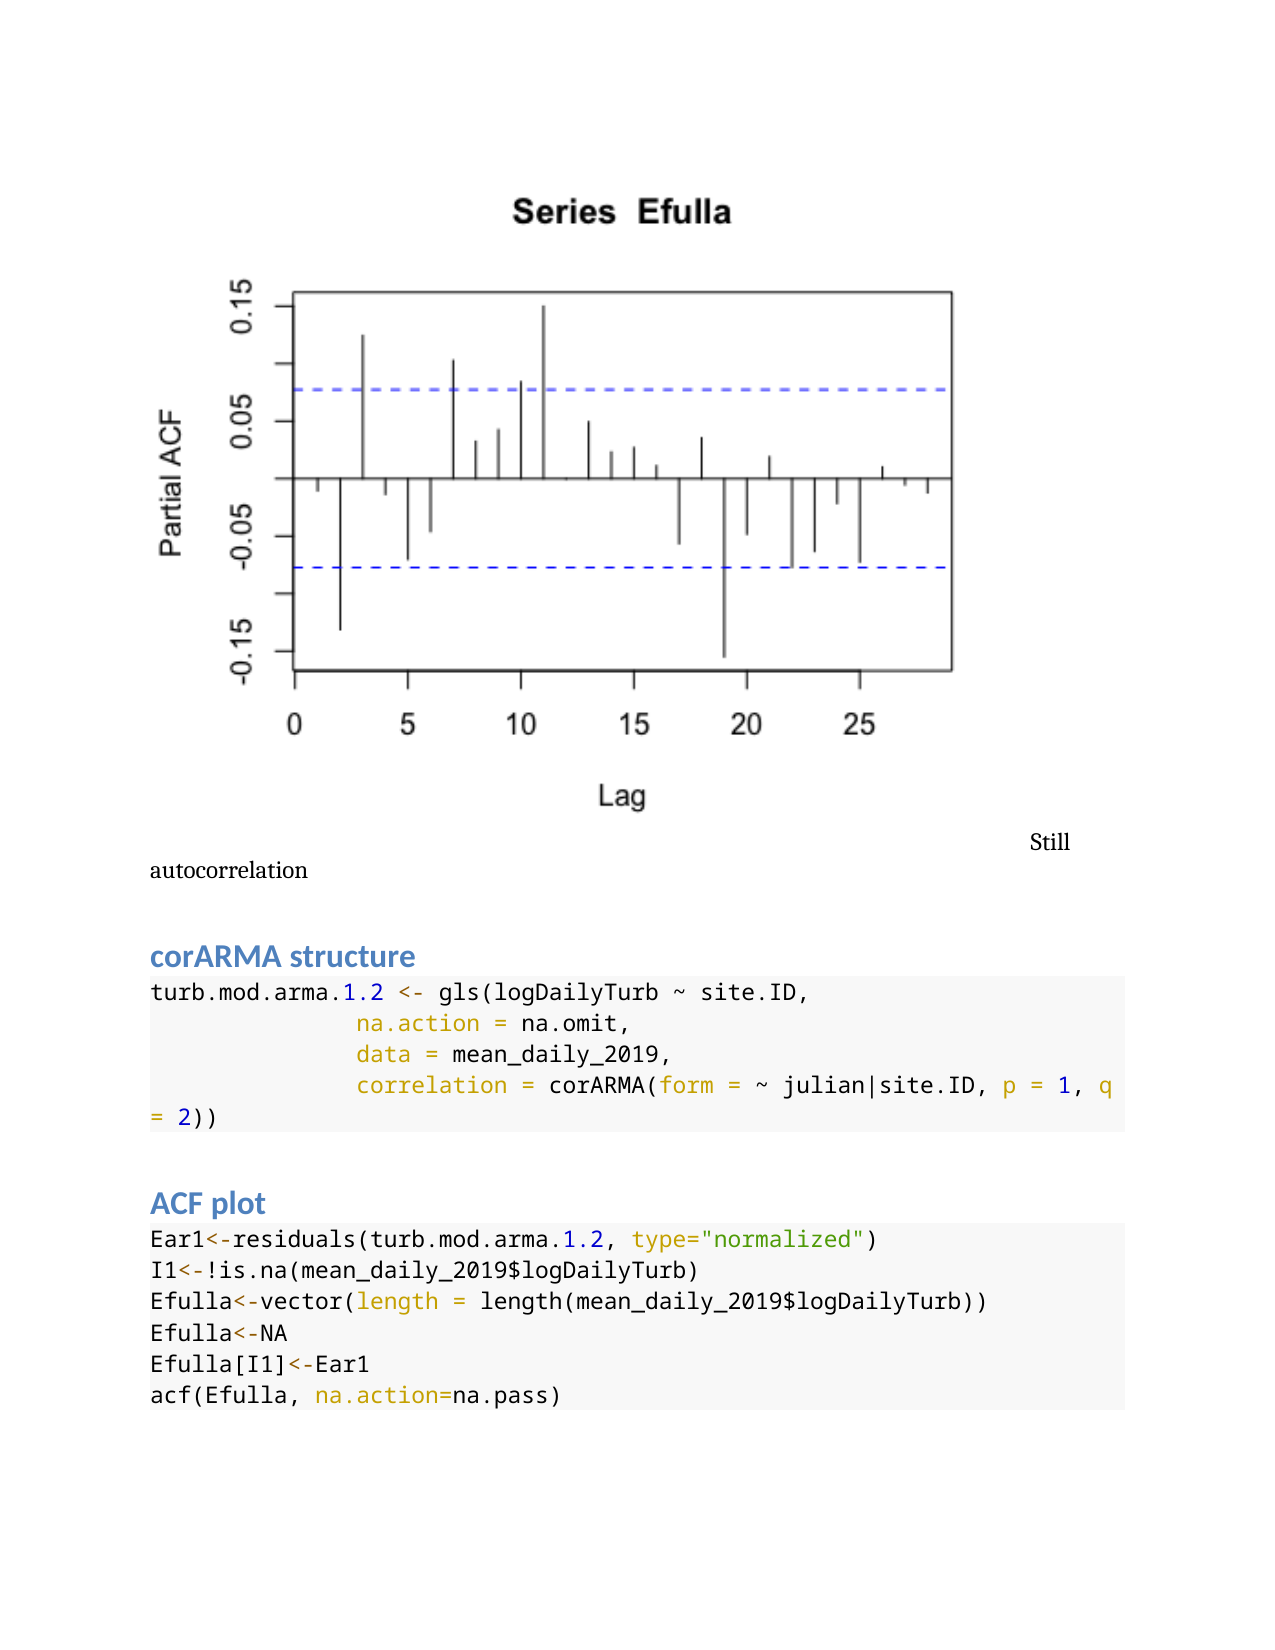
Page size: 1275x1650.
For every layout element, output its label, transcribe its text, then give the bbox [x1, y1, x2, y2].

text turb.mod.arma.1.2 <- gls(logDailyTurb ~ site.ID, na.action = na.omit, data = mean_daily_2019, correlation = corARMA(form = ~ julian|site.ID, p = 1, q = 2)) [150, 976, 1125, 1132]
subtitle ACF plot [150, 1182, 1125, 1223]
picture [150, 150, 1025, 850]
text Ear1<-residuals(turb.mod.arma.1.2, type="normalized") I1<-!is.na(mean_daily_2019$logDailyTurb) Efulla<-vector(length = length(mean_daily_2019$logDailyTurb)) Efulla<-NA Efulla[I1]<-Ear1 acf(Efulla, na.action=na.pass) [287, 1223, 1125, 1410]
subtitle corARMA structure [150, 935, 1125, 976]
